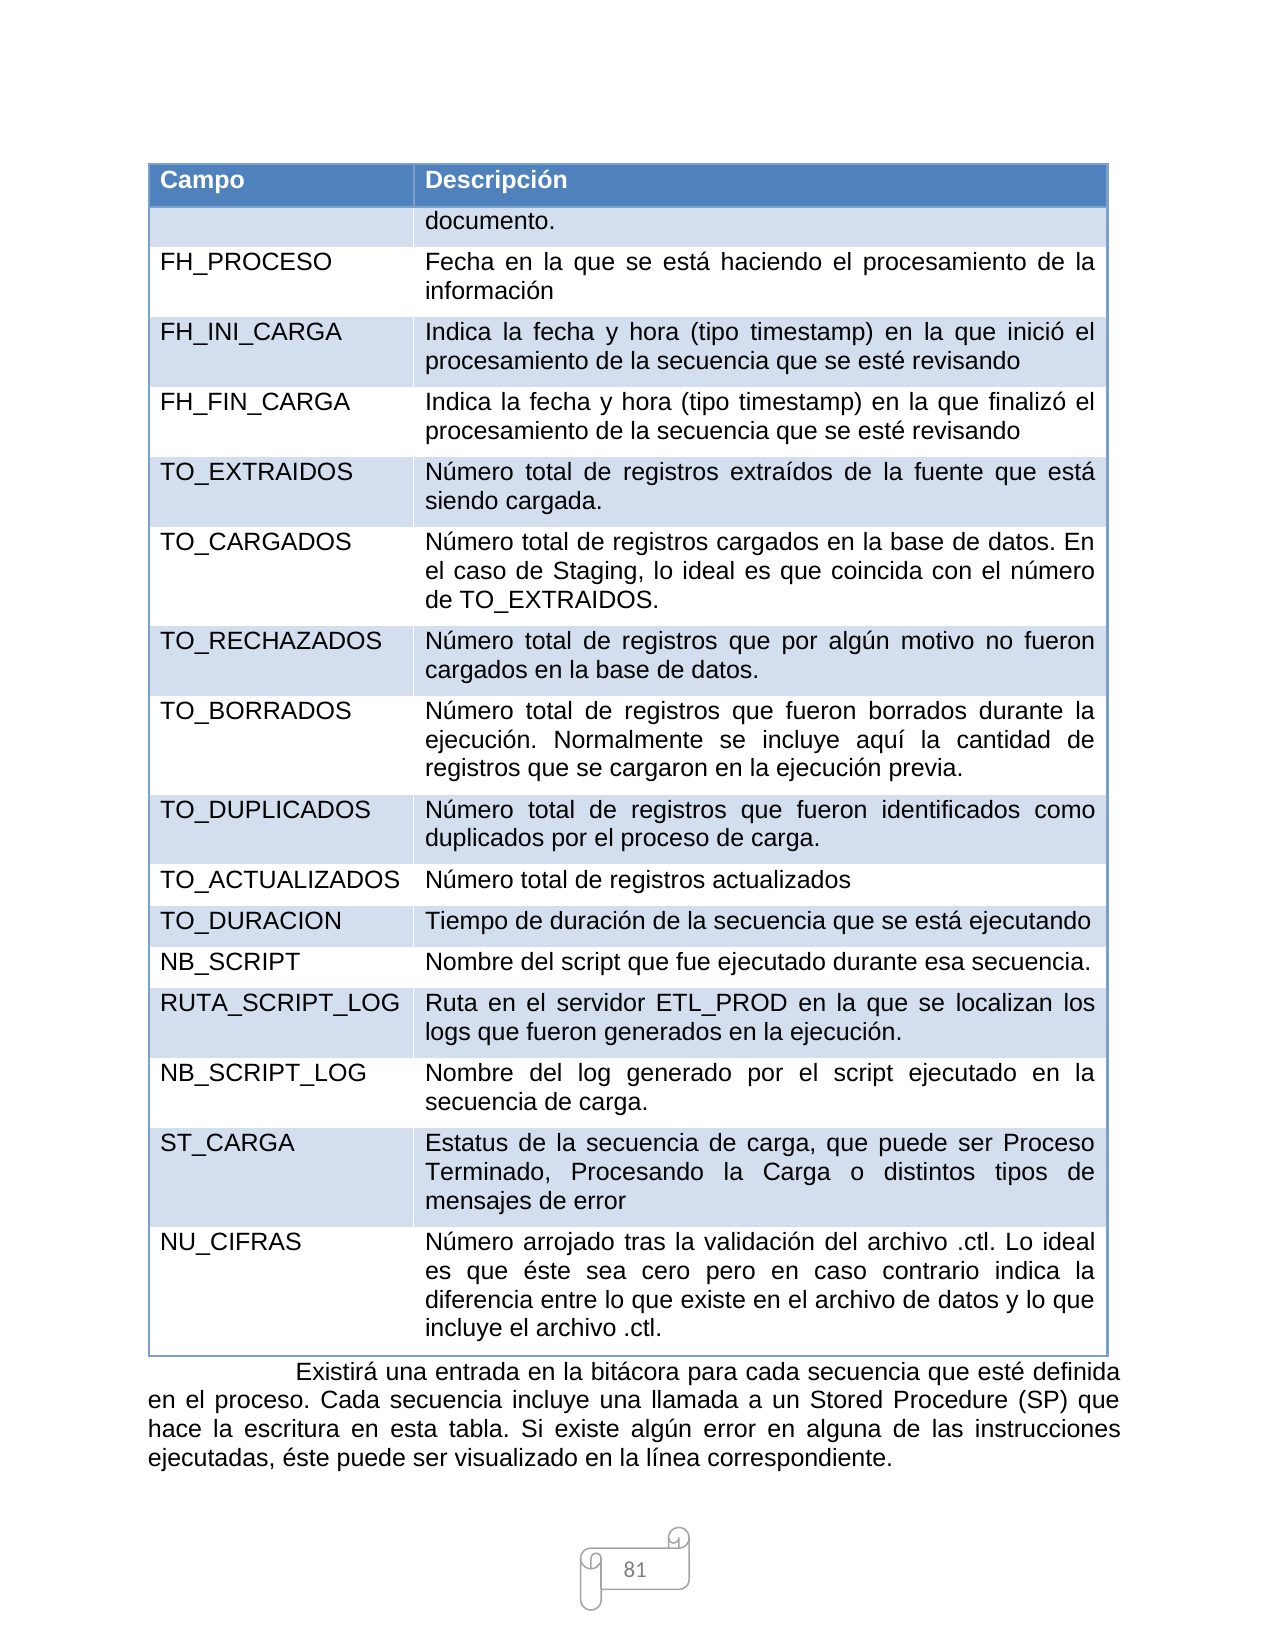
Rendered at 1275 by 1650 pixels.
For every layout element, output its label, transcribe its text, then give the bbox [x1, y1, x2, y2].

table_cell Indica la fecha y hora (tipo timestamp) en la que inició el procesamiento de la secuencia que se esté revisando [414, 317, 1106, 387]
table_header Campo [150, 165, 413, 206]
table_cell Número total de registros extraídos de la fuente que está siendo cargada. [414, 457, 1106, 527]
table_cell FH_PROCESO [150, 247, 413, 317]
table_cell Número total de registros cargados en la base de datos. En el caso de Staging, lo ideal es que coincida con el número de TO_EXTRAIDOS. [414, 527, 1106, 626]
table_cell FH_INI_CARGA [150, 317, 413, 387]
table_cell ST_CARGA [150, 1128, 413, 1227]
table_cell TO_DUPLICADOS [150, 795, 413, 864]
table_cell NU_CIFRAS [150, 1227, 413, 1354]
table_cell TO_DURACION [150, 906, 413, 947]
table_cell Ruta en el servidor ETL_PROD en la que se localizan los logs que fueron generados en la ejecución. [414, 988, 1106, 1058]
table_cell Número total de registros que por algún motivo no fueron cargados en la base de datos. [414, 626, 1106, 696]
table_cell Indica la fecha y hora (tipo timestamp) en la que finalizó el procesamiento de la secuencia que se esté revisando [414, 387, 1106, 457]
table_cell Número total de registros que fueron borrados durante la ejecución. Normalmente se incluye aquí la cantidad de registros que se cargaron en la ejecución previa. [414, 696, 1106, 794]
table_cell NB_SCRIPT_LOG [150, 1058, 413, 1128]
table_cell RUTA_SCRIPT_LOG [150, 988, 413, 1058]
table_cell FH_FIN_CARGA [150, 387, 413, 457]
table_cell TO_CARGADOS [150, 527, 413, 626]
table_cell TO_BORRADOS [150, 696, 413, 794]
table_cell Nombre del script que fue ejecutado durante esa secuencia. [414, 947, 1106, 988]
table_cell Tiempo de duración de la secuencia que se está ejecutando [414, 906, 1106, 947]
table_cell Fecha en la que se está haciendo el procesamiento de la información [414, 247, 1106, 317]
table_cell TO_EXTRAIDOS [150, 457, 413, 527]
table_cell NB_FASE [150, 208, 413, 247]
table_cell Número total de registros que fueron identificados como duplicados por el proceso de carga. [414, 795, 1106, 864]
table_cell TO_RECHAZADOS [150, 626, 413, 696]
table_cell Número total de registros actualizados [414, 865, 1106, 906]
table_cell NB_SCRIPT [150, 947, 413, 988]
table_cell TO_ACTUALIZADOS [150, 865, 413, 906]
table_cell Nombre del log generado por el script ejecutado en la secuencia de carga. [414, 1058, 1106, 1128]
table_header Descripción [415, 165, 1106, 206]
table_cell Estatus de la secuencia de carga, que puede ser Proceso Terminado, Procesando la Carga o distintos tipos de mensajes de error [414, 1128, 1106, 1227]
table_cell Número arrojado tras la validación del archivo .ctl. Lo ideal es que éste sea cero pero en caso contrario indica la diferencia entre lo que existe en el archivo de datos y lo que incluye el archivo .ctl. [414, 1227, 1106, 1354]
text Existirá una entrada en la bitácora para cada secuencia que esté definida en el proceso. Cada secuencia incluye una llamada a un Stored Procedure (SP) que hace la escritura en esta tabla. Si existe algún error en alguna de las instrucciones ejecutadas, éste puede ser visualizado en la línea correspondiente. [148, 1357, 1122, 1472]
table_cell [414, 208, 1106, 247]
